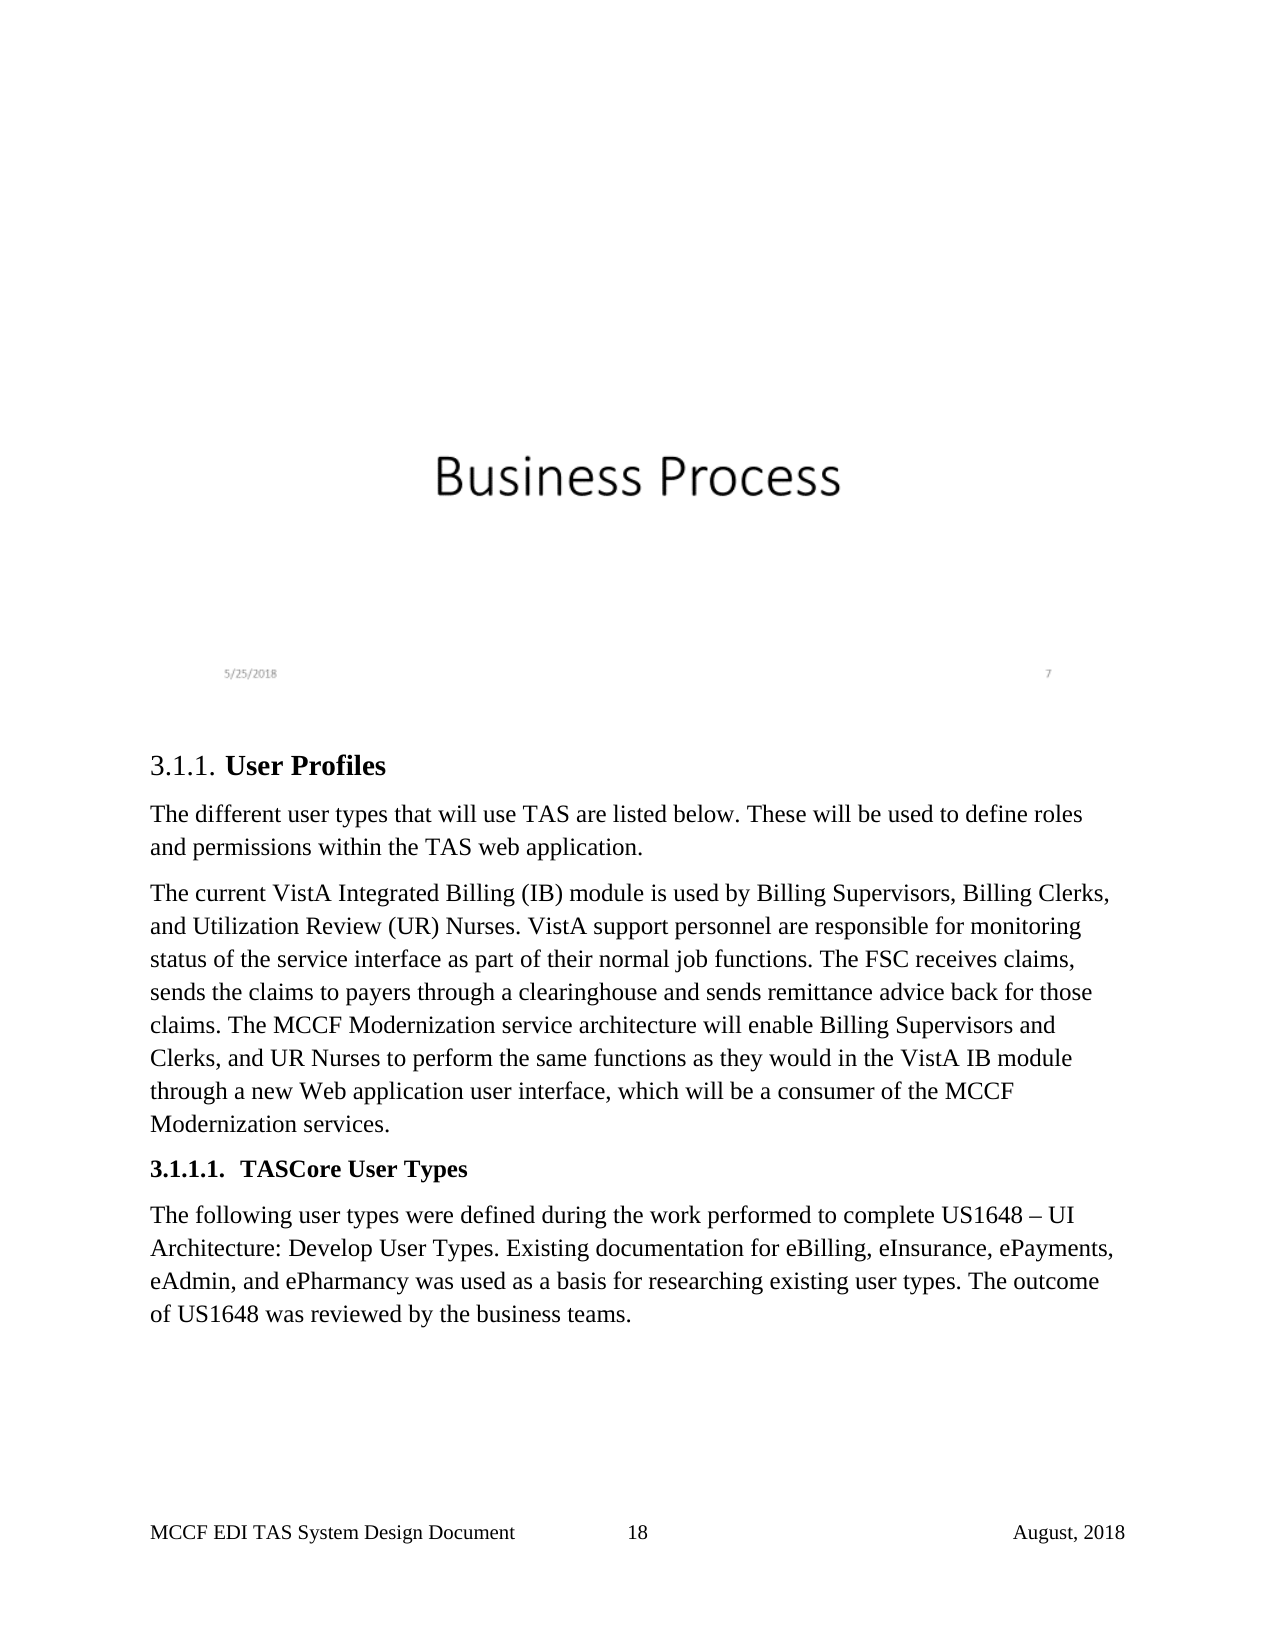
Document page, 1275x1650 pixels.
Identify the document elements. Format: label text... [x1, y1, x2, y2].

subtitle User Profiles [150, 748, 1125, 782]
text The current VistA Integrated Billing (IB) module is used by Billing Supervisors, Billing Clerks, and Utilization Review (UR) Nurses. VistA support personnel are responsible for monitoring status of the service interface as part of their normal job functions. The FSC receives claims, sends the claims to payers through a clearinghouse and sends remittance advice back for those claims. The MCCF Modernization service architecture will enable Billing Supervisors and Clerks, and UR Nurses to perform the same functions as they would in the VistA IB module through a new Web application user interface, which will be a consumer of the MCCF Modernization services. [150, 878, 1125, 1138]
subtitle TASCore User Types [150, 1154, 1125, 1183]
picture [150, 150, 1125, 699]
text The different user types that will use TAS are listed below. These will be used to define roles and permissions within the TAS web application. [150, 799, 1125, 861]
text The following user types were defined during the work performed to complete US1648 – UI Architecture: Develop User Types. Existing documentation for eBilling, eInsurance, ePayments, eAdmin, and ePharmancy was used as a basis for researching existing user types. The outcome of US1648 was reviewed by the business teams. [150, 1200, 1125, 1328]
